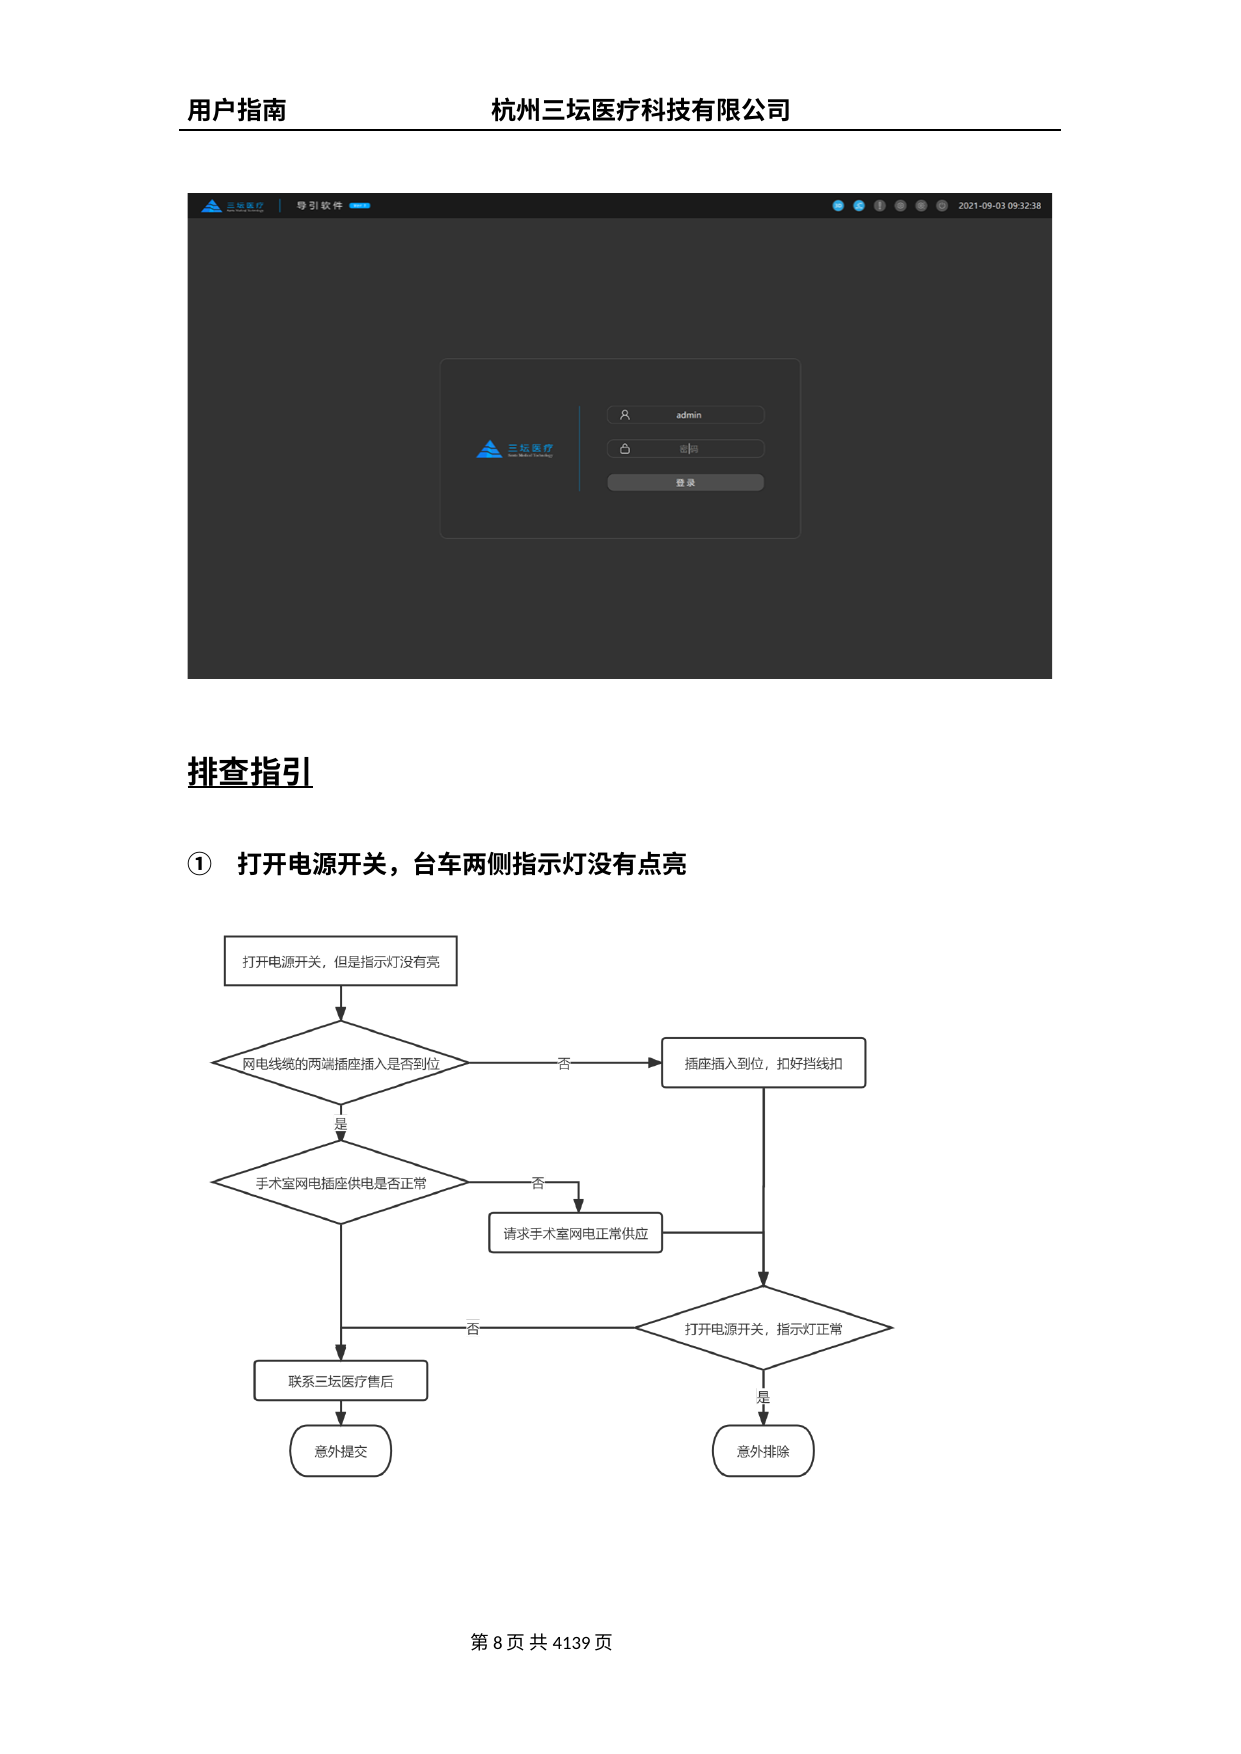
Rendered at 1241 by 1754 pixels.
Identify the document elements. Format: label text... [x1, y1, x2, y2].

text 排查指引 [187, 726, 1053, 814]
picture [187, 912, 915, 1501]
picture [187, 193, 1053, 679]
subtitle 打开电源开关，台车两侧指示灯没有点亮 [187, 841, 1053, 885]
